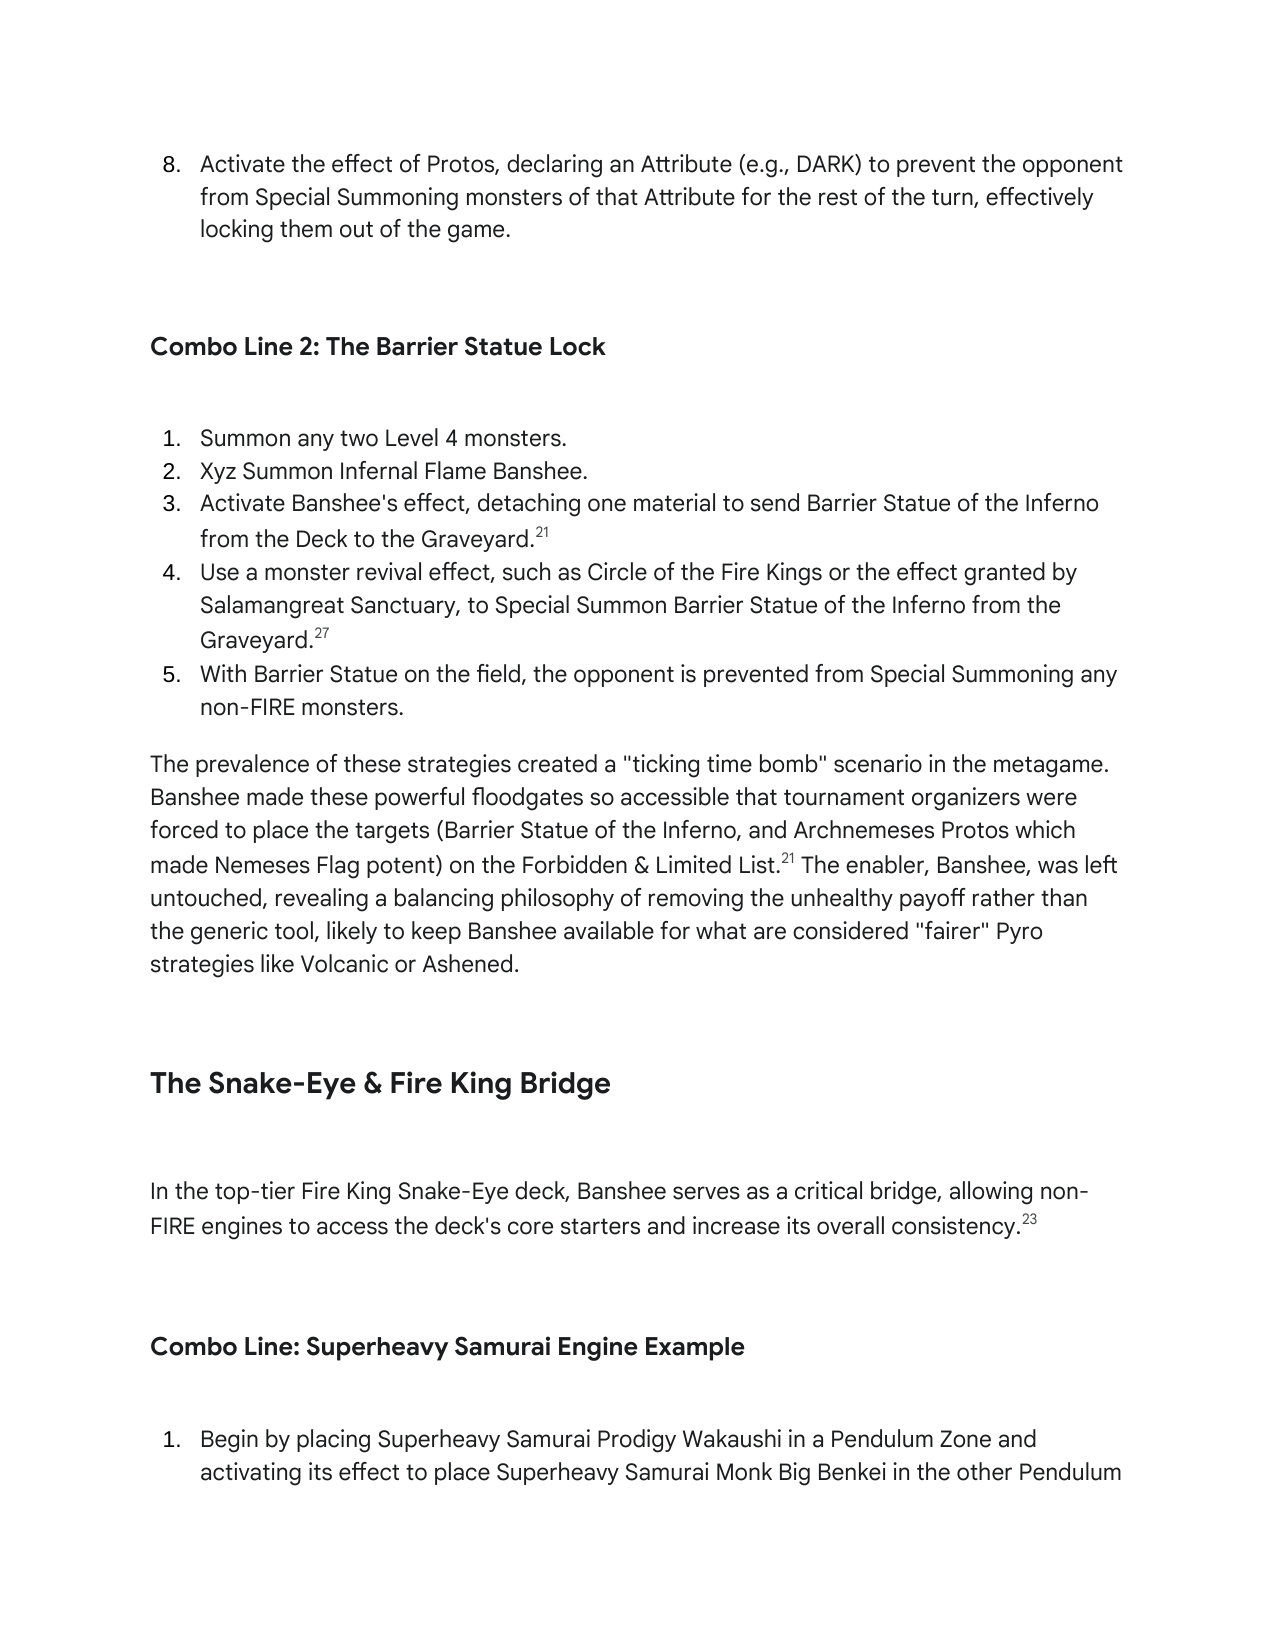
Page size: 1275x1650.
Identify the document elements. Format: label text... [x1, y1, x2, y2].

list Xyz Summon Infernal Flame Banshee. [162, 457, 1125, 486]
list Use a monster revival effect, such as Circle of the Fire Kings or the effect granted by Salamangreat Sanctuary, to Special Summon Barrier Statue of the Inferno from the Graveyard.27 [162, 558, 1125, 656]
subtitle Combo Line: Superheavy Samurai Engine Example [150, 1332, 1125, 1363]
list Activate the effect of Protos, declaring an Attribute (e.g., DARK) to prevent the opponent from Special Summoning monsters of that Attribute for the rest of the turn, effectively locking them out of the game. [162, 150, 1125, 244]
text In the top-tier Fire King Snake-Eye deck, Banshee serves as a critical bridge, allowing non-FIRE engines to access the deck's core starters and increase its overall consistency.23 [150, 1177, 1125, 1242]
list With Barrier Statue on the field, the opponent is prevented from Special Summoning any non-FIRE monsters. [162, 660, 1125, 722]
subtitle Combo Line 2: The Barrier Statue Lock [150, 331, 1125, 362]
text The prevalence of these strategies created a "ticking time bomb" scenario in the metagame. Banshee made these powerful floodgates so accessible that tournament organizers were forced to place the targets (Barrier Statue of the Inferno, and Archnemeses Protos which made Nemeses Flag potent) on the Forbidden & Limited List.21 The enabler, Banshee, was left untouched, revealing a balancing philosophy of removing the unhealthy payoff rather than the generic tool, likely to keep Banshee available for what are considered "fairer" Pyro strategies like Volcanic or Ashened. [150, 751, 1125, 978]
subtitle The Snake-Eye & Fire King Bridge [150, 1065, 1125, 1102]
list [162, 1425, 1125, 1487]
list Activate Banshee's effect, detaching one material to send Barrier Statue of the Inferno from the Deck to the Graveyard.21 [162, 490, 1125, 554]
list Summon any two Level 4 monsters. [162, 424, 1125, 453]
